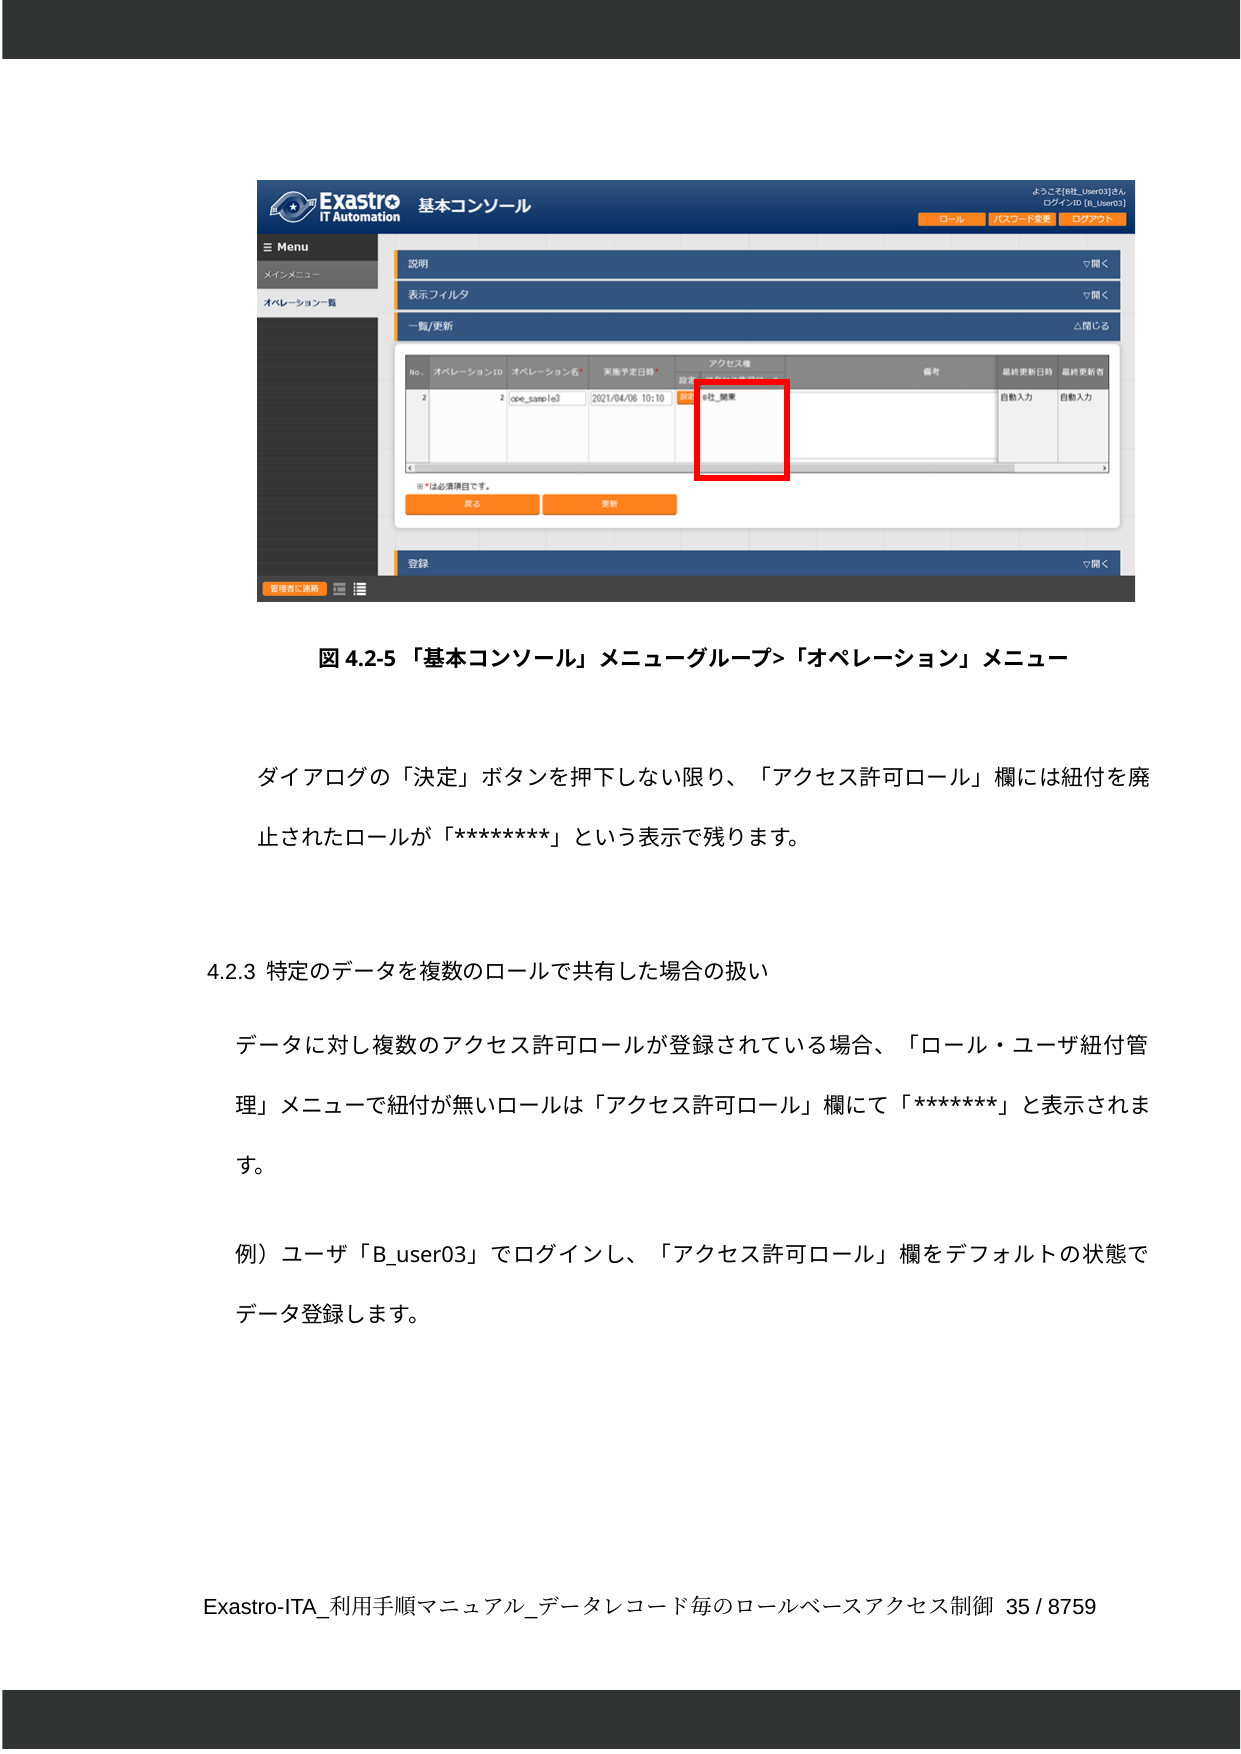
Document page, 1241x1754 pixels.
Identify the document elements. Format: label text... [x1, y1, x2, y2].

list 例）ユーザ「B_user03」でログインし、「アクセス許可ロール」欄をデフォルトの状態でデータ登録します。 [235, 1223, 1152, 1342]
picture [257, 180, 1136, 602]
list ダイアログの「決定」ボタンを押下しない限り、「アクセス許可ロール」欄には紐付を廃止されたロールが「********」という表示で残ります。 [257, 746, 1152, 866]
picture [2, 1690, 1241, 1749]
picture [2, 0, 1241, 59]
subtitle 特定のデータを複数のロールで共有した場合の扱い [207, 940, 1152, 999]
text データに対し複数のアクセス許可ロールが登録されている場合、「ロール・ユーザ紐付管理」メニューで紐付が無いロールは「アクセス許可ロール」欄にて「*******」と表示されます。 [235, 1014, 1152, 1193]
text 図 4.2-5 「基本コンソール」メニューグループ>「オペレーション」メニュー [229, 627, 1152, 687]
